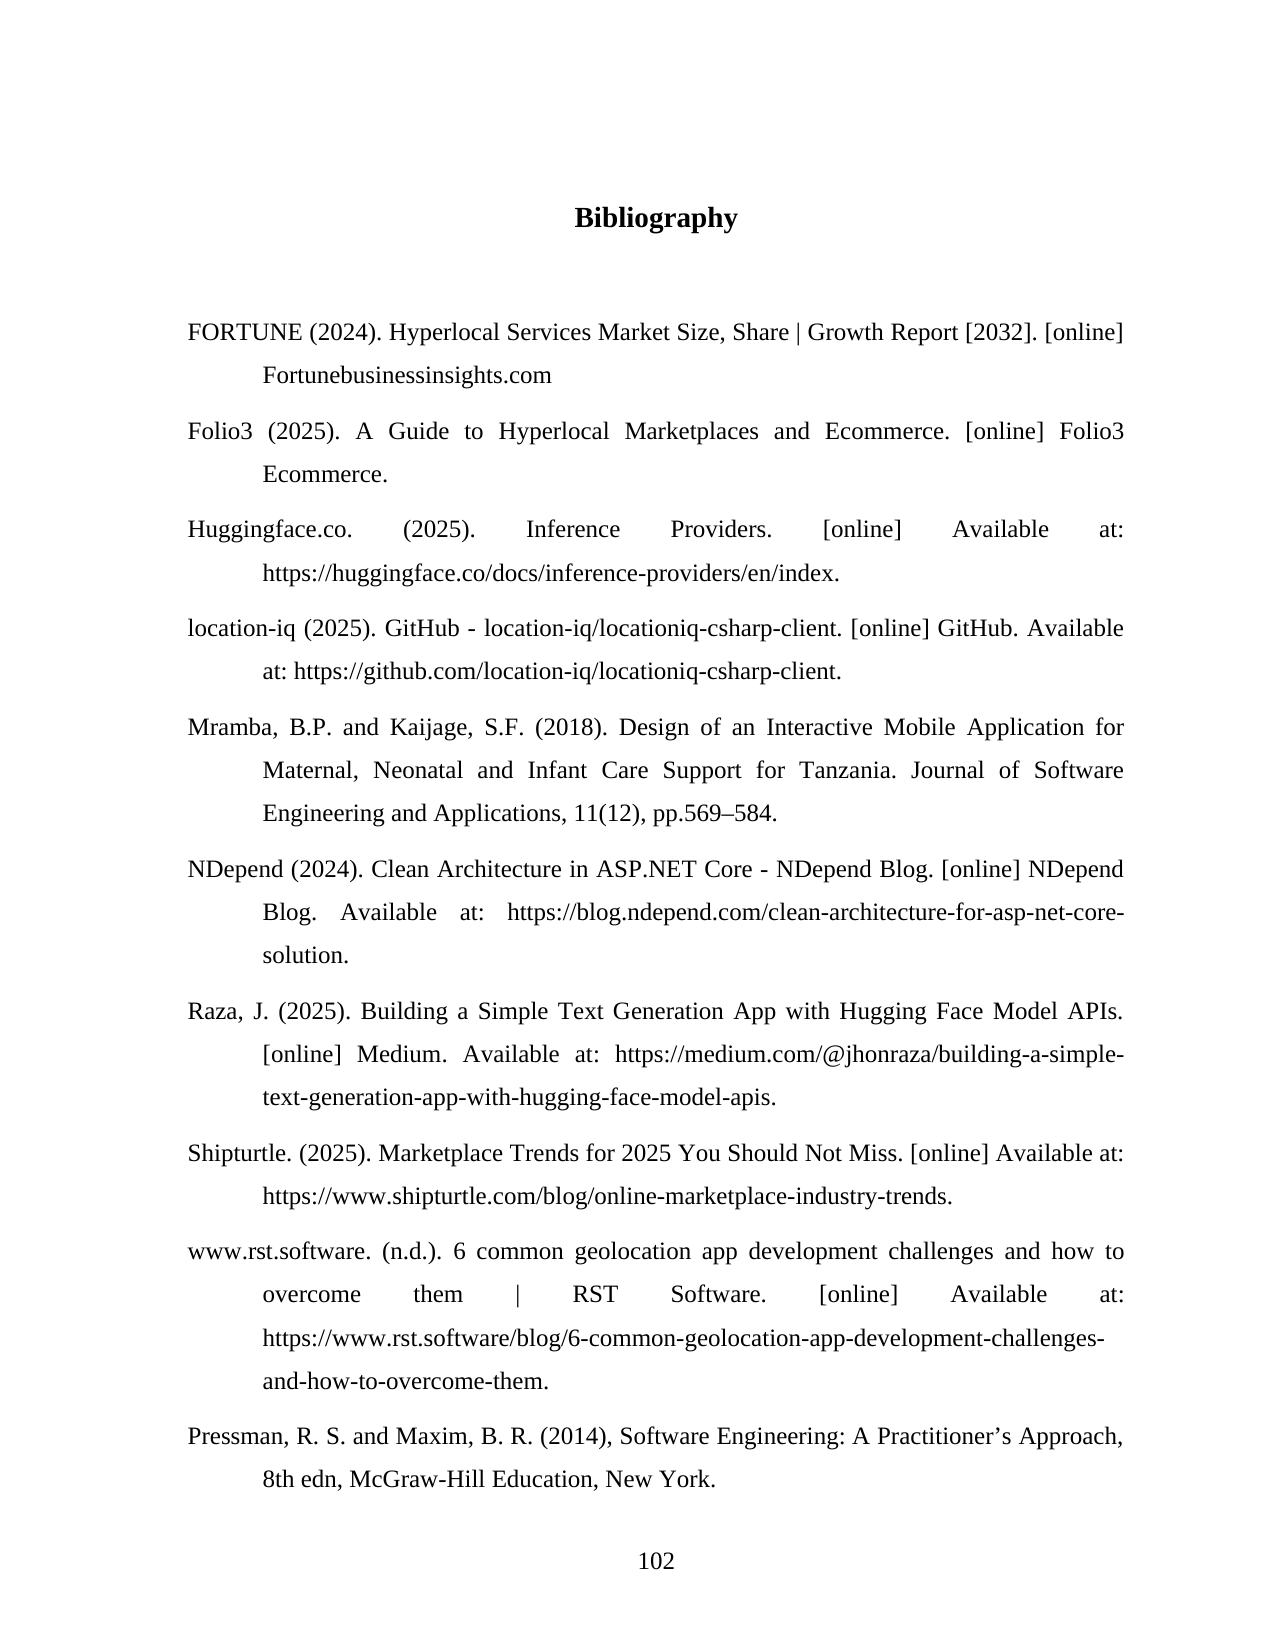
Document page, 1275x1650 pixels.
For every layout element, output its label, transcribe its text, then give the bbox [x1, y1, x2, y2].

text Folio3 (2025). A Guide to Hyperlocal Marketplaces and Ecommerce. [online] Folio3 Ecommerce. [187, 416, 1125, 488]
text Shipturtle. (2025). Marketplace Trends for 2025 You Should Not Miss. [online] Available at: https://www.shipturtle.com/blog/online-marketplace-industry-trends. [187, 1138, 1125, 1209]
text location-iq (2025). GitHub - location-iq/locationiq-csharp-client. [online] GitHub. Available at: https://github.com/location-iq/locationiq-csharp-client. [187, 636, 1125, 685]
text www.rst.software. (n.d.). 6 common geolocation app development challenges and how to overcome them | RST Software. [online] Available at: https://www.rst.software/blog/6-common-geolocation-app-development-challenges-and-how-to-overcome-them. [187, 1236, 1125, 1394]
text Raza, J. (2025). Building a Simple Text Generation App with Hugging Face Model APIs. [online] Medium. Available at: https://medium.com/@jhonraza/building-a-simple-text-generation-app-with-hugging-face-model-apis. [187, 996, 1125, 1111]
text Pressman, R. S. and Maxim, B. R. (2014), Software Engineering: A Practitioner’s Approach, 8th edn, McGraw-Hill Education, New York. [187, 1421, 1125, 1493]
text FORTUNE (2024). Hyperlocal Services Market Size, Share | Growth Report [2032]. [online] Fortunebusinessinsights.com [187, 317, 1125, 389]
text Mramba, B.P. and Kaijage, S.F. (2018). Design of an Interactive Mobile Application for Maternal, Neonatal and Infant Care Support for Tanzania. Journal of Software Engineering and Applications, 11(12), pp.569–584. [187, 712, 1125, 827]
text Huggingface.co. (2025). Inference Providers. [online] Available at: https://huggingface.co/docs/inference-providers/en/index. [187, 514, 1125, 586]
text NDepend (2024). Clean Architecture in ASP.NET Core - NDepend Blog. [online] NDepend Blog. Available at: https://blog.ndepend.com/clean-architecture-for-asp-net-core-solution. [187, 854, 1125, 969]
subtitle Bibliography [187, 200, 1125, 233]
